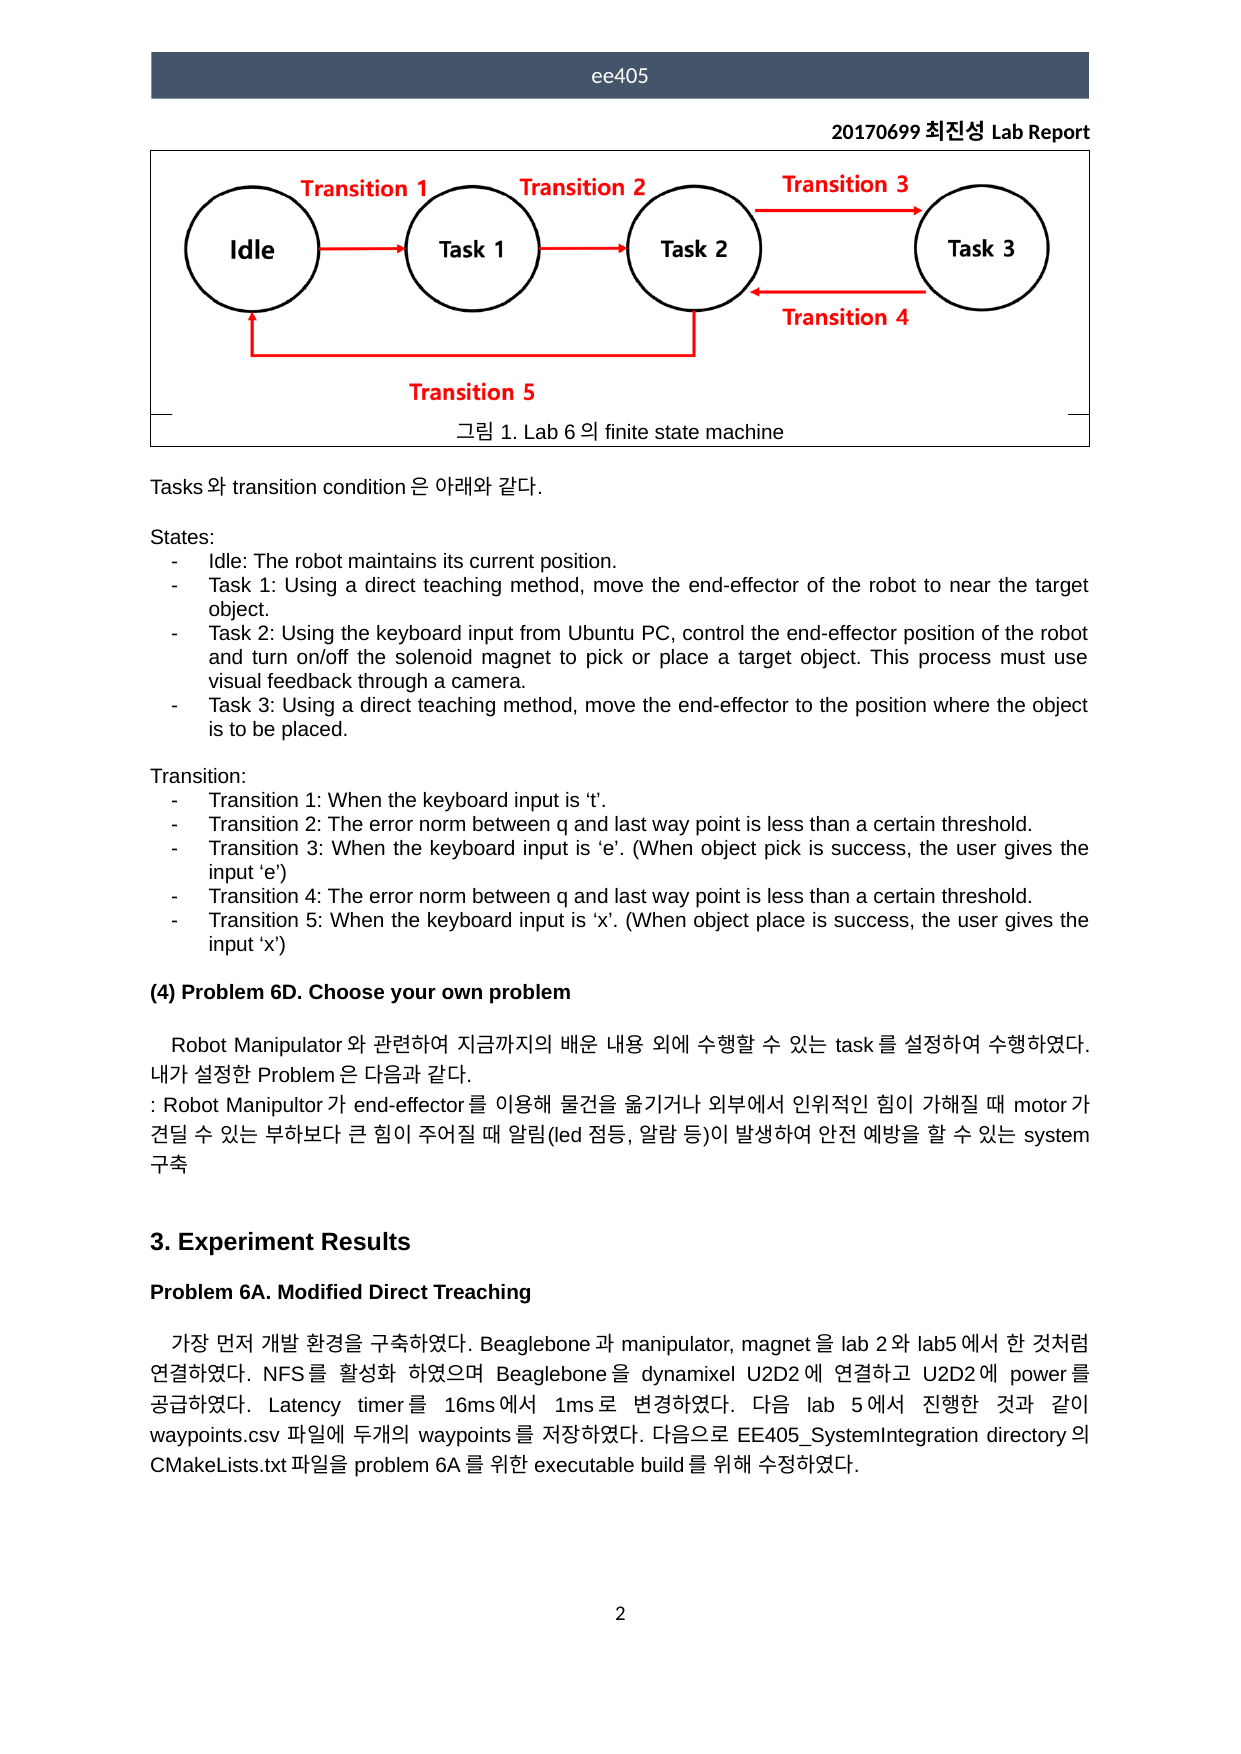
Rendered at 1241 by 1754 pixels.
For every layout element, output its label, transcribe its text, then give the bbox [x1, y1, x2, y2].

text Transition: [150, 764, 1090, 788]
text Robot Manipulator와 관련하여 지금까지의 배운 내용 외에 수행할 수 있는 task를 설정하여 수행하였다. 내가 설정한 Problem은 다음과 같다. [150, 1028, 1090, 1088]
text 3. Experiment Results [150, 1227, 1090, 1256]
text : Robot Manipultor가 end-effector를 이용해 물건을 옮기거나 외부에서 인위적인 힘이 가해질 때 motor가 견딜 수 있는 부하보다 큰 힘이 주어질 때 알림(led 점등, 알람 등)이 발생하여 안전 예방을 할 수 있는 system 구축 [150, 1088, 1090, 1179]
list Transition 1: When the keyboard input is ‘t’. [171, 788, 1090, 812]
text Tasks와 transition condition은 아래와 같다. [150, 471, 1090, 501]
table_cell 그림 1. Lab 6의 finite state machine [151, 415, 1089, 446]
text (4) Problem 6D. Choose your own problem [150, 980, 1090, 1004]
table_header [151, 151, 172, 414]
table_header [1068, 151, 1089, 414]
list Transition 5: When the keyboard input is ‘x’. (When object place is success, the user gives the input ‘x’) [171, 908, 1090, 956]
picture [172, 151, 1068, 415]
list Task 1: Using a direct teaching method, move the end-effector of the robot to near the target object. [171, 573, 1090, 621]
text Problem 6A. Modified Direct Treaching [150, 1279, 1090, 1303]
list Task 3: Using a direct teaching method, move the end-effector to the position where the object is to be placed. [171, 692, 1090, 740]
list Transition 3: When the keyboard input is ‘e’. (When object pick is success, the user gives the input ‘e’) [171, 836, 1090, 884]
list Transition 2: The error norm between q and last way point is less than a certain threshold. [171, 812, 1090, 836]
list Task 2: Using the keyboard input from Ubuntu PC, control the end-effector position of the robot and turn on/off the solenoid magnet to pick or place a target object. This process must use visual feedback through a camera. [171, 621, 1090, 692]
list Transition 4: The error norm between q and last way point is less than a certain threshold. [171, 884, 1090, 908]
text 가장 먼저 개발 환경을 구축하였다. Beaglebone과 manipulator, magnet을 lab 2와 lab5에서 한 것처럼 연결하였다. NFS를 활성화 하였으며 Beaglebone을 dynamixel U2D2에 연결하고 U2D2에 power를 공급하였다. Latency timer를 16ms에서 1ms로 변경하였다. 다음 lab 5에서 진행한 것과 같이 waypoints.csv 파일에 두개의 waypoints를 저장하였다. 다음으로 EE405_SystemIntegration directory의 CMakeLists.txt파일을 problem 6A를 위한 executable build를 위해 수정하였다. [150, 1327, 1090, 1478]
text States: [150, 525, 1090, 549]
list Idle: The robot maintains its current position. [171, 549, 1090, 573]
